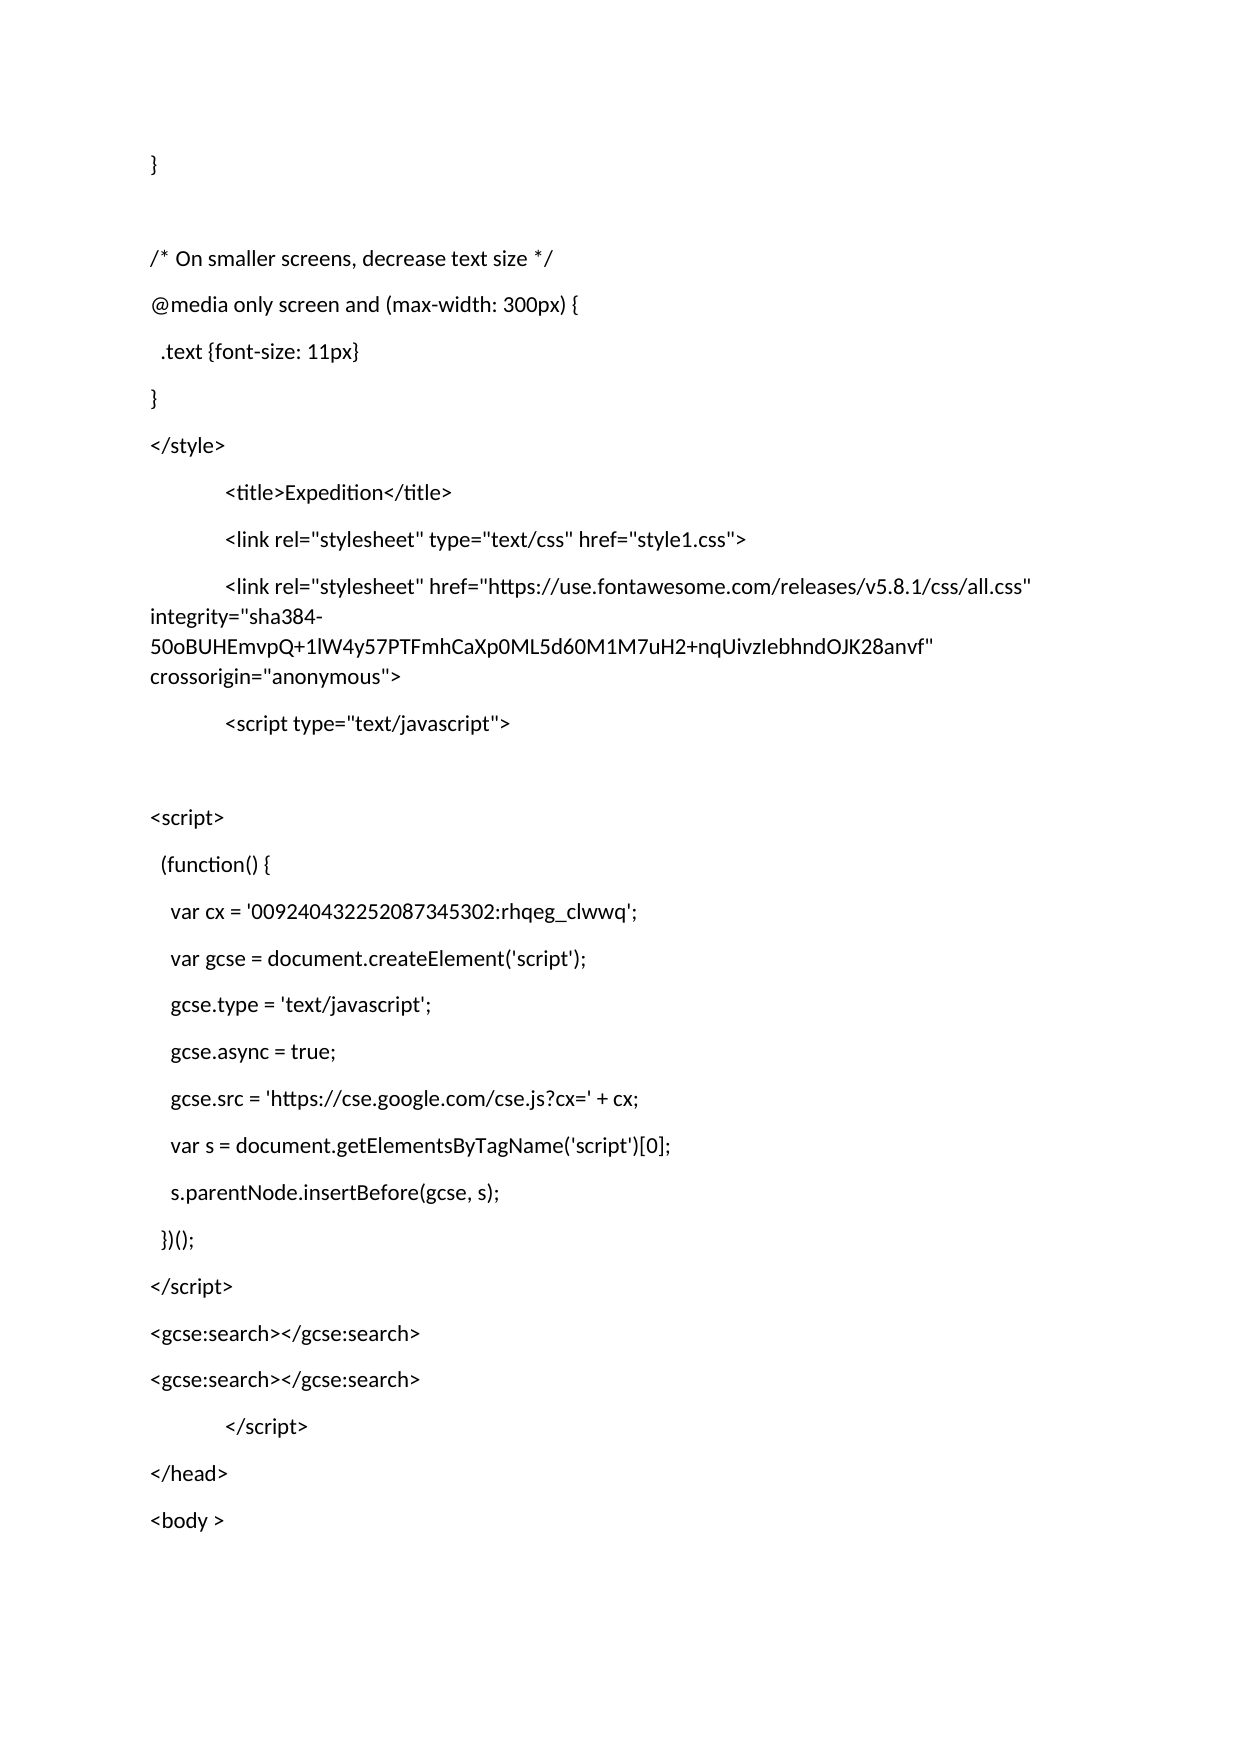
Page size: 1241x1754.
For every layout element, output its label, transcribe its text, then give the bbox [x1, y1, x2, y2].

text /* On smaller screens, decrease text size */ [150, 244, 1090, 272]
text .text {font-size: 11px} [150, 337, 1090, 366]
text <link rel="stylesheet" type="text/css" href="style1.css"> [150, 525, 1090, 553]
text var cx = '009240432252087345302:rhqeg_clwwq'; [150, 897, 1090, 925]
text </script> [150, 1412, 1090, 1441]
text <link rel="stylesheet" href="https://use.fontawesome.com/releases/v5.8.1/css/all.css" integrity="sha384-50oBUHEmvpQ+1lW4y57PTFmhCaXp0ML5d60M1M7uH2+nqUivzIebhndOJK28anvf" crossorigin="anonymous"> [150, 572, 1090, 691]
text (function() { [150, 850, 1090, 878]
text <gcse:search></gcse:search> [150, 1366, 1090, 1394]
text <script type="text/javascript"> [150, 709, 1090, 737]
text var s = document.getElementsByTagName('script')[0]; [150, 1131, 1090, 1159]
text </script> [150, 1272, 1090, 1300]
text } [150, 150, 1090, 178]
text } [150, 384, 1090, 412]
text </head> [150, 1459, 1090, 1487]
text gcse.src = 'https://cse.google.com/cse.js?cx=' + cx; [150, 1084, 1090, 1112]
text <gcse:search></gcse:search> [150, 1319, 1090, 1347]
text gcse.async = true; [150, 1037, 1090, 1066]
text <body > [150, 1506, 1090, 1534]
text </style> [150, 431, 1090, 459]
text <script> [150, 803, 1090, 831]
text var gcse = document.createElement('script'); [150, 944, 1090, 972]
text })(); [150, 1225, 1090, 1253]
text <title>Expedition</title> [150, 478, 1090, 506]
text gcse.type = 'text/javascript'; [150, 991, 1090, 1019]
text @media only screen and (max-width: 300px) { [150, 291, 1090, 319]
text s.parentNode.insertBefore(gcse, s); [150, 1178, 1090, 1206]
